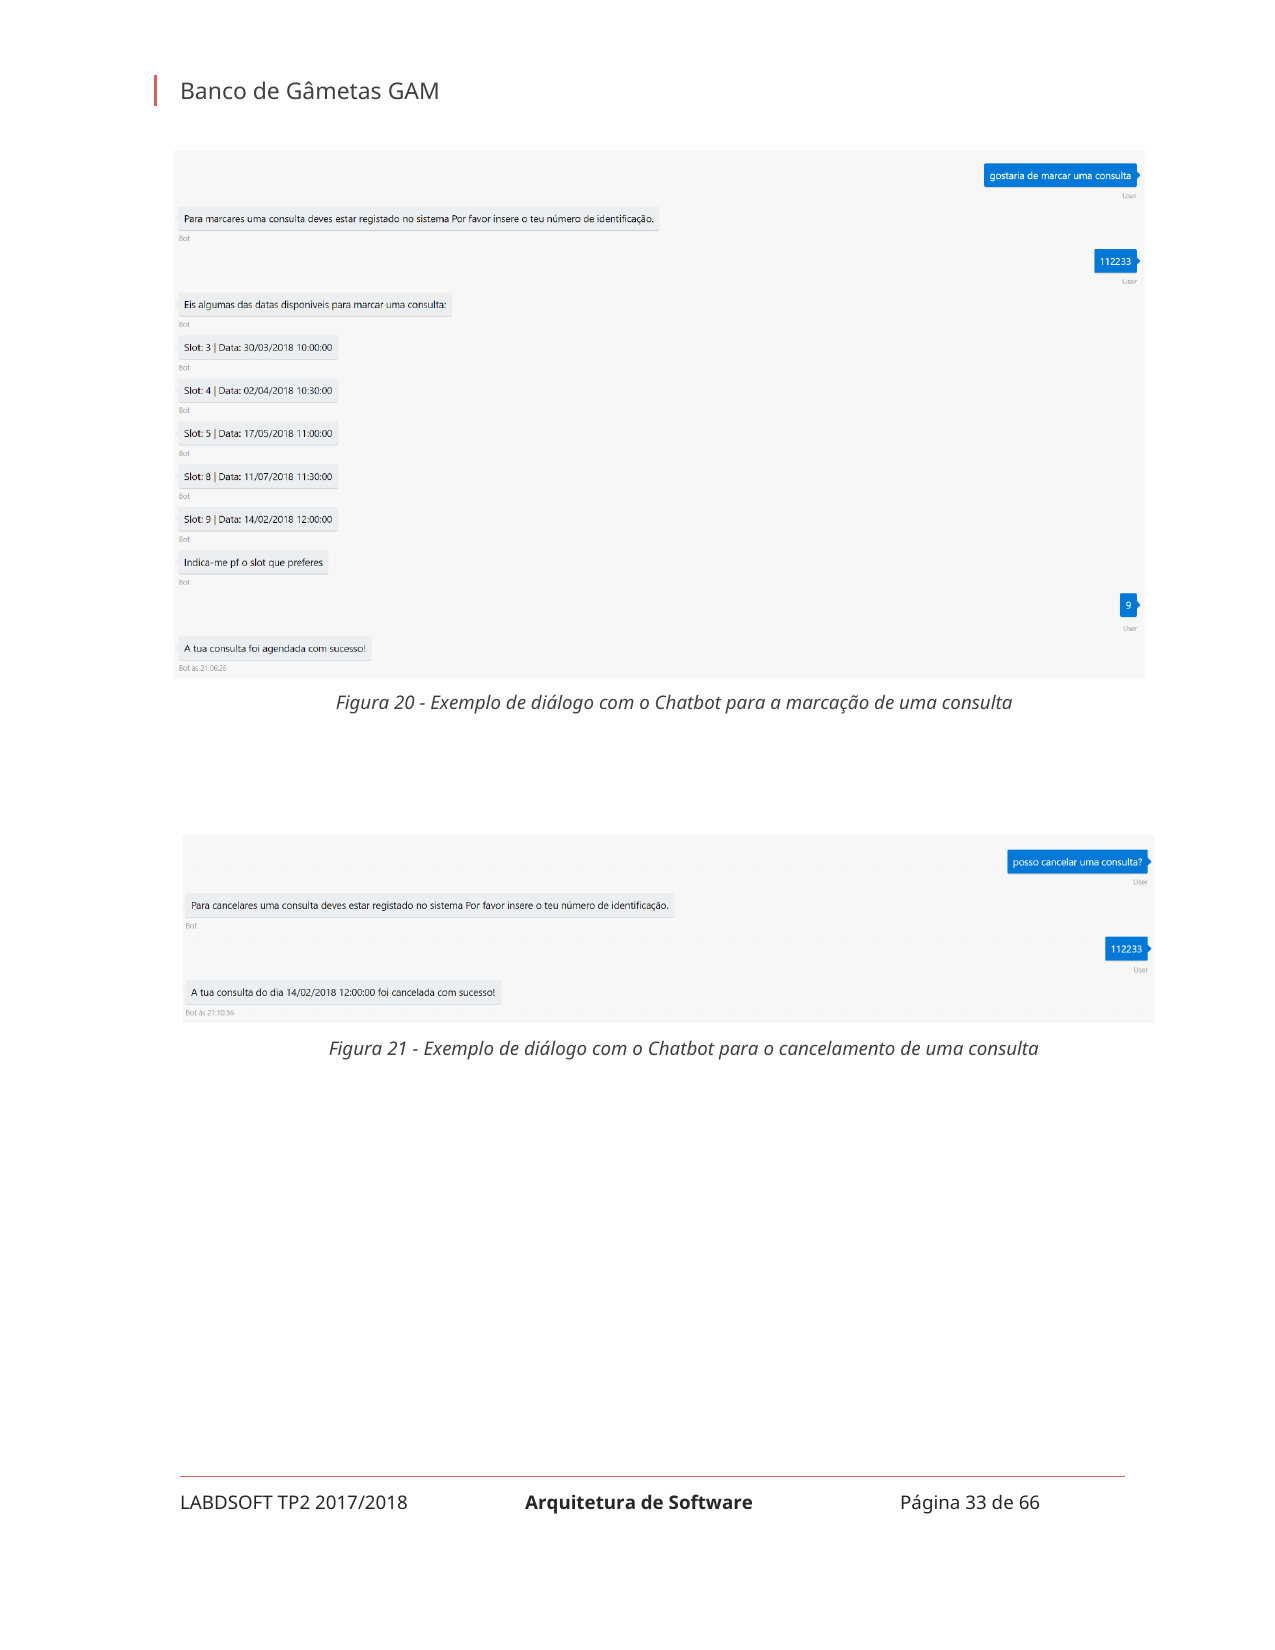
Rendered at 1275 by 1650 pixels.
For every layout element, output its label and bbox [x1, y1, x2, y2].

picture [182, 835, 1154, 1023]
picture [172, 150, 1144, 678]
